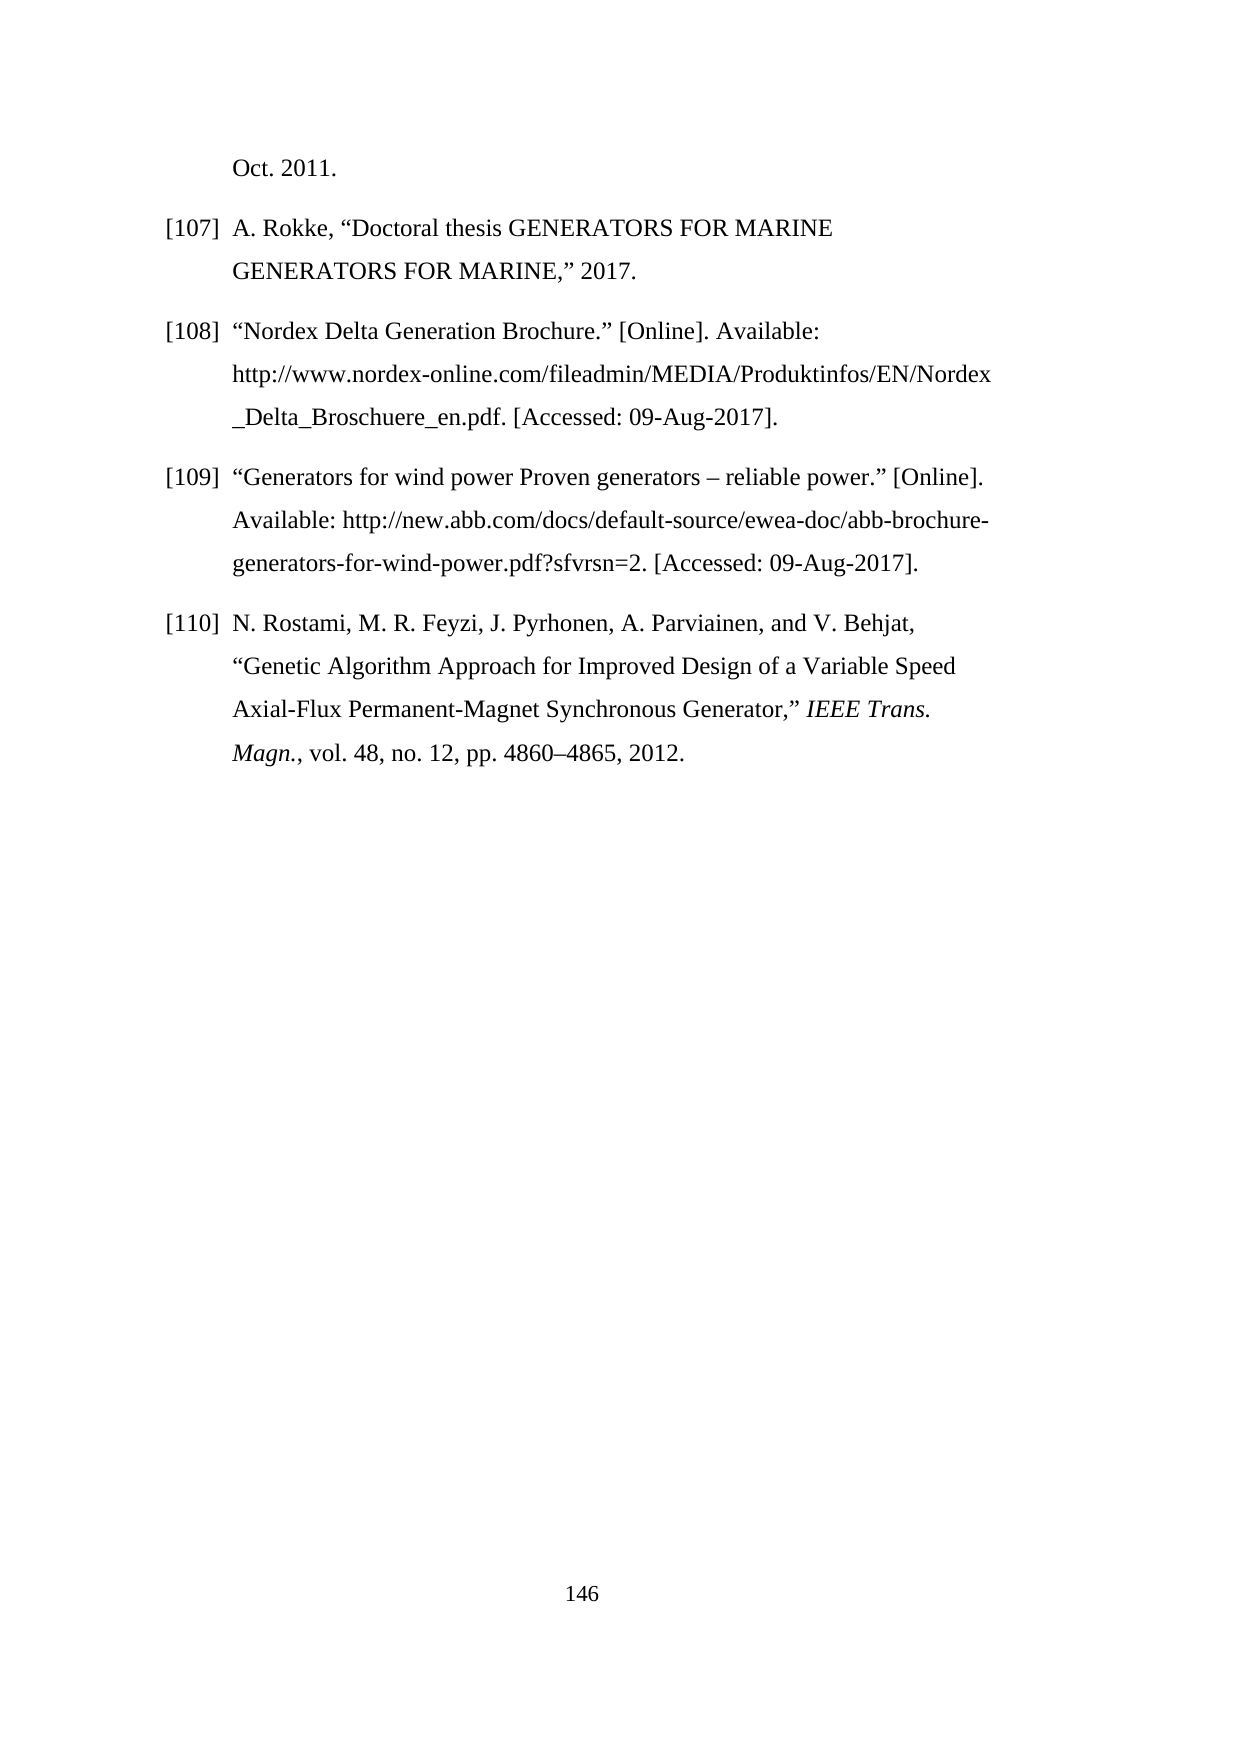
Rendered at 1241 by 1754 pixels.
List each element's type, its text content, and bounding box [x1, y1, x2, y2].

text [107] A. Rokke, “Doctoral thesis GENERATORS FOR MARINE GENERATORS FOR MARINE,” 2017. [165, 213, 998, 285]
text [108] “Nordex Delta Generation Brochure.” [Online]. Available: http://www.nordex-online.com/fileadmin/MEDIA/Produktinfos/EN/Nordex_Delta_Broschuere_en.pdf. [Accessed: 09-Aug-2017]. [165, 316, 998, 431]
text [109] “Generators for wind power Proven generators – reliable power.” [Online]. Available: http://new.abb.com/docs/default-source/ewea-doc/abb-brochure-generators-for-wind-power.pdf?sfvrsn=2. [Accessed: 09-Aug-2017]. [165, 462, 998, 577]
text [110] N. Rostami, M. R. Feyzi, J. Pyrhonen, A. Parviainen, and V. Behjat, “Genetic Algorithm Approach for Improved Design of a Variable Speed Axial-Flux Permanent-Magnet Synchronous Generator,” IEEE Trans. Magn., vol. 48, no. 12, pp. 4860–4865, 2012. [165, 608, 998, 766]
